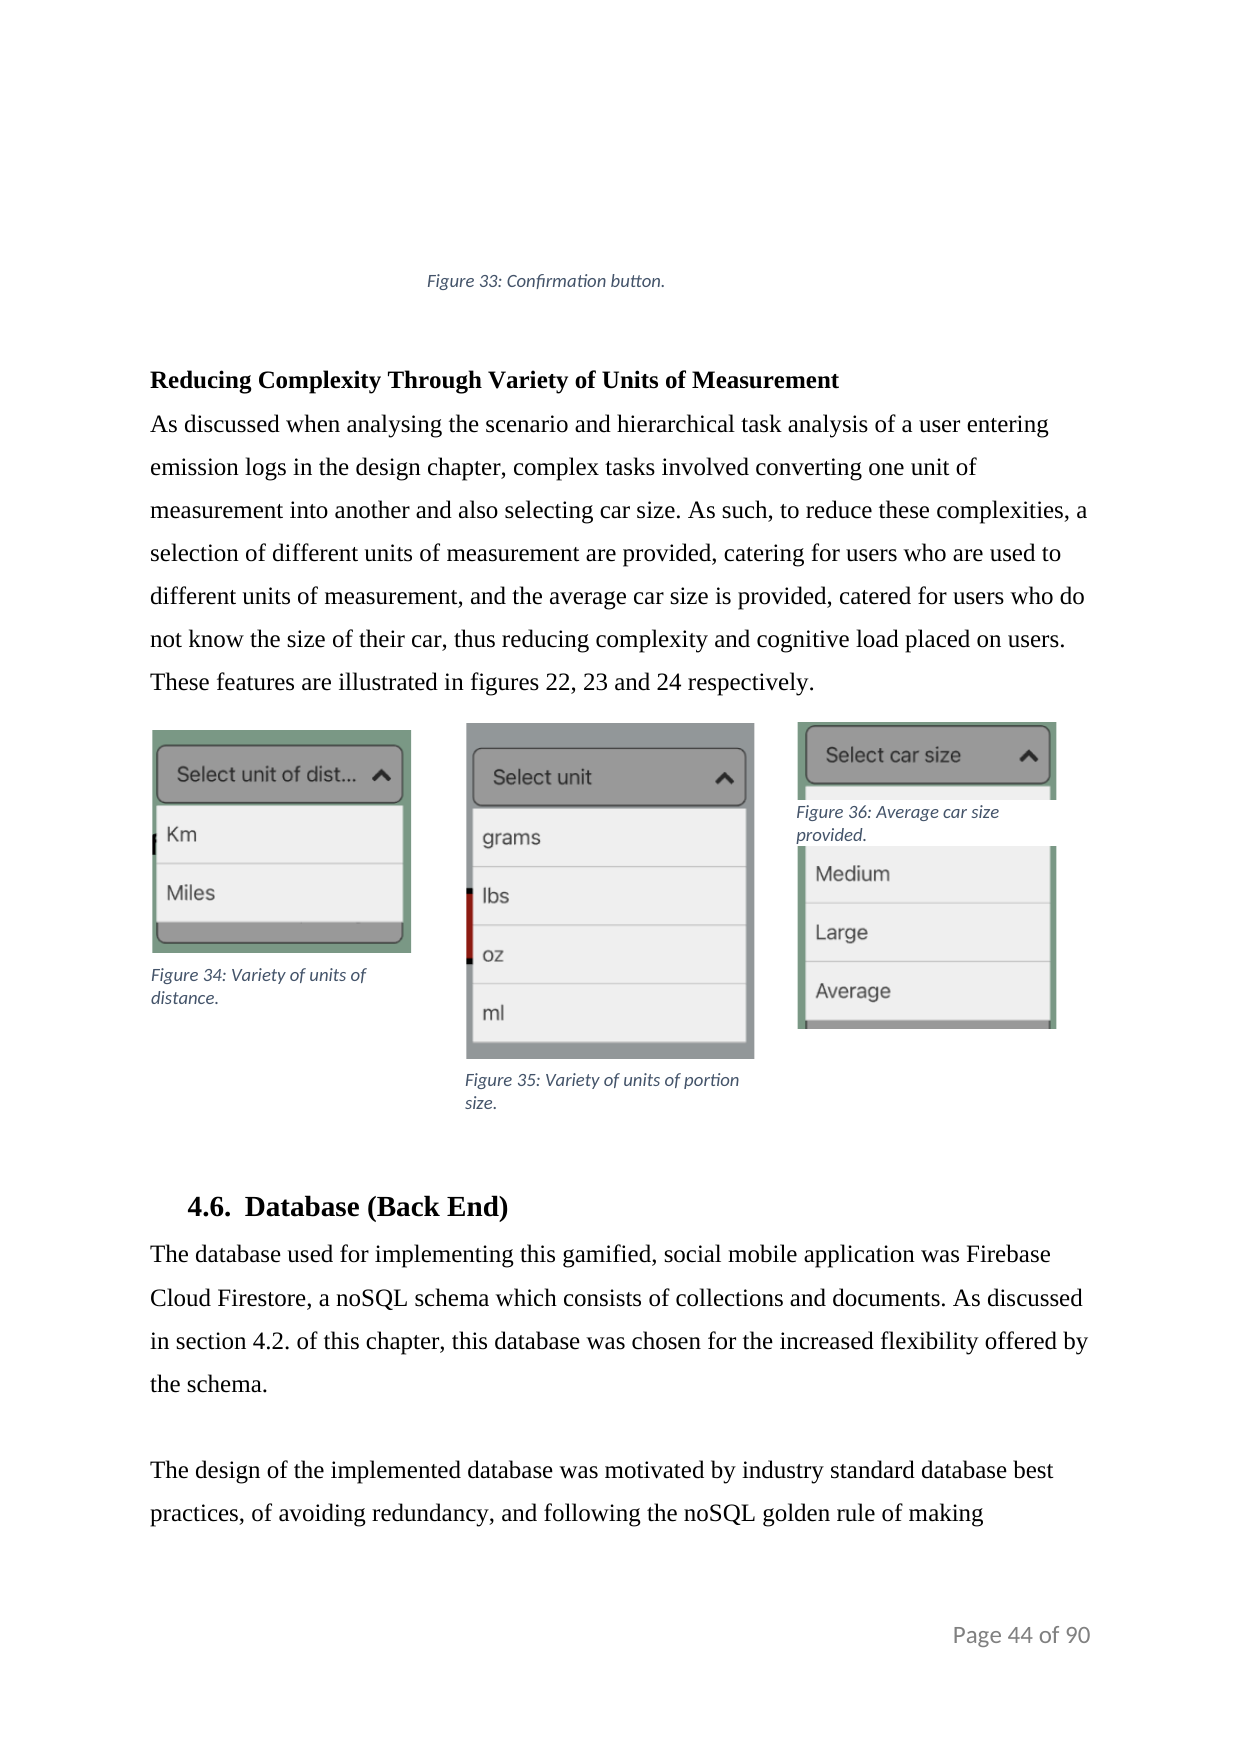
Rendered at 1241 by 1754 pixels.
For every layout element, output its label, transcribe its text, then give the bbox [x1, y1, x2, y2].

picture [796, 722, 1056, 800]
picture [150, 730, 412, 952]
picture [464, 723, 754, 1057]
subtitle Database (Back End) [187, 1189, 1090, 1223]
text The database used for implementing this gamified, social mobile application was Firebase Cloud Firestore, a noSQL schema which consists of collections and documents. As discussed in section 4.2. of this chapter, this database was chosen for the increased flexibility offered by the schema. [150, 1239, 1090, 1398]
text Reducing Complexity Through Variety of Units of Measurement [150, 366, 1090, 394]
picture [796, 846, 1056, 1026]
text As discussed when analysing the scenario and hierarchical task analysis of a user entering emission logs in the design chapter, complex tasks involved converting one unit of measurement into another and also selecting car size. As such, to reduce these complexities, a selection of different units of measurement are provided, catering for users who are used to different units of measurement, and the average car size is provided, catered for users who do not know the size of their car, thus reducing complexity and cognitive load placed on users. These features are illustrated in figures 22, 23 and 24 respectively. [150, 409, 1090, 696]
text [150, 1455, 1090, 1527]
